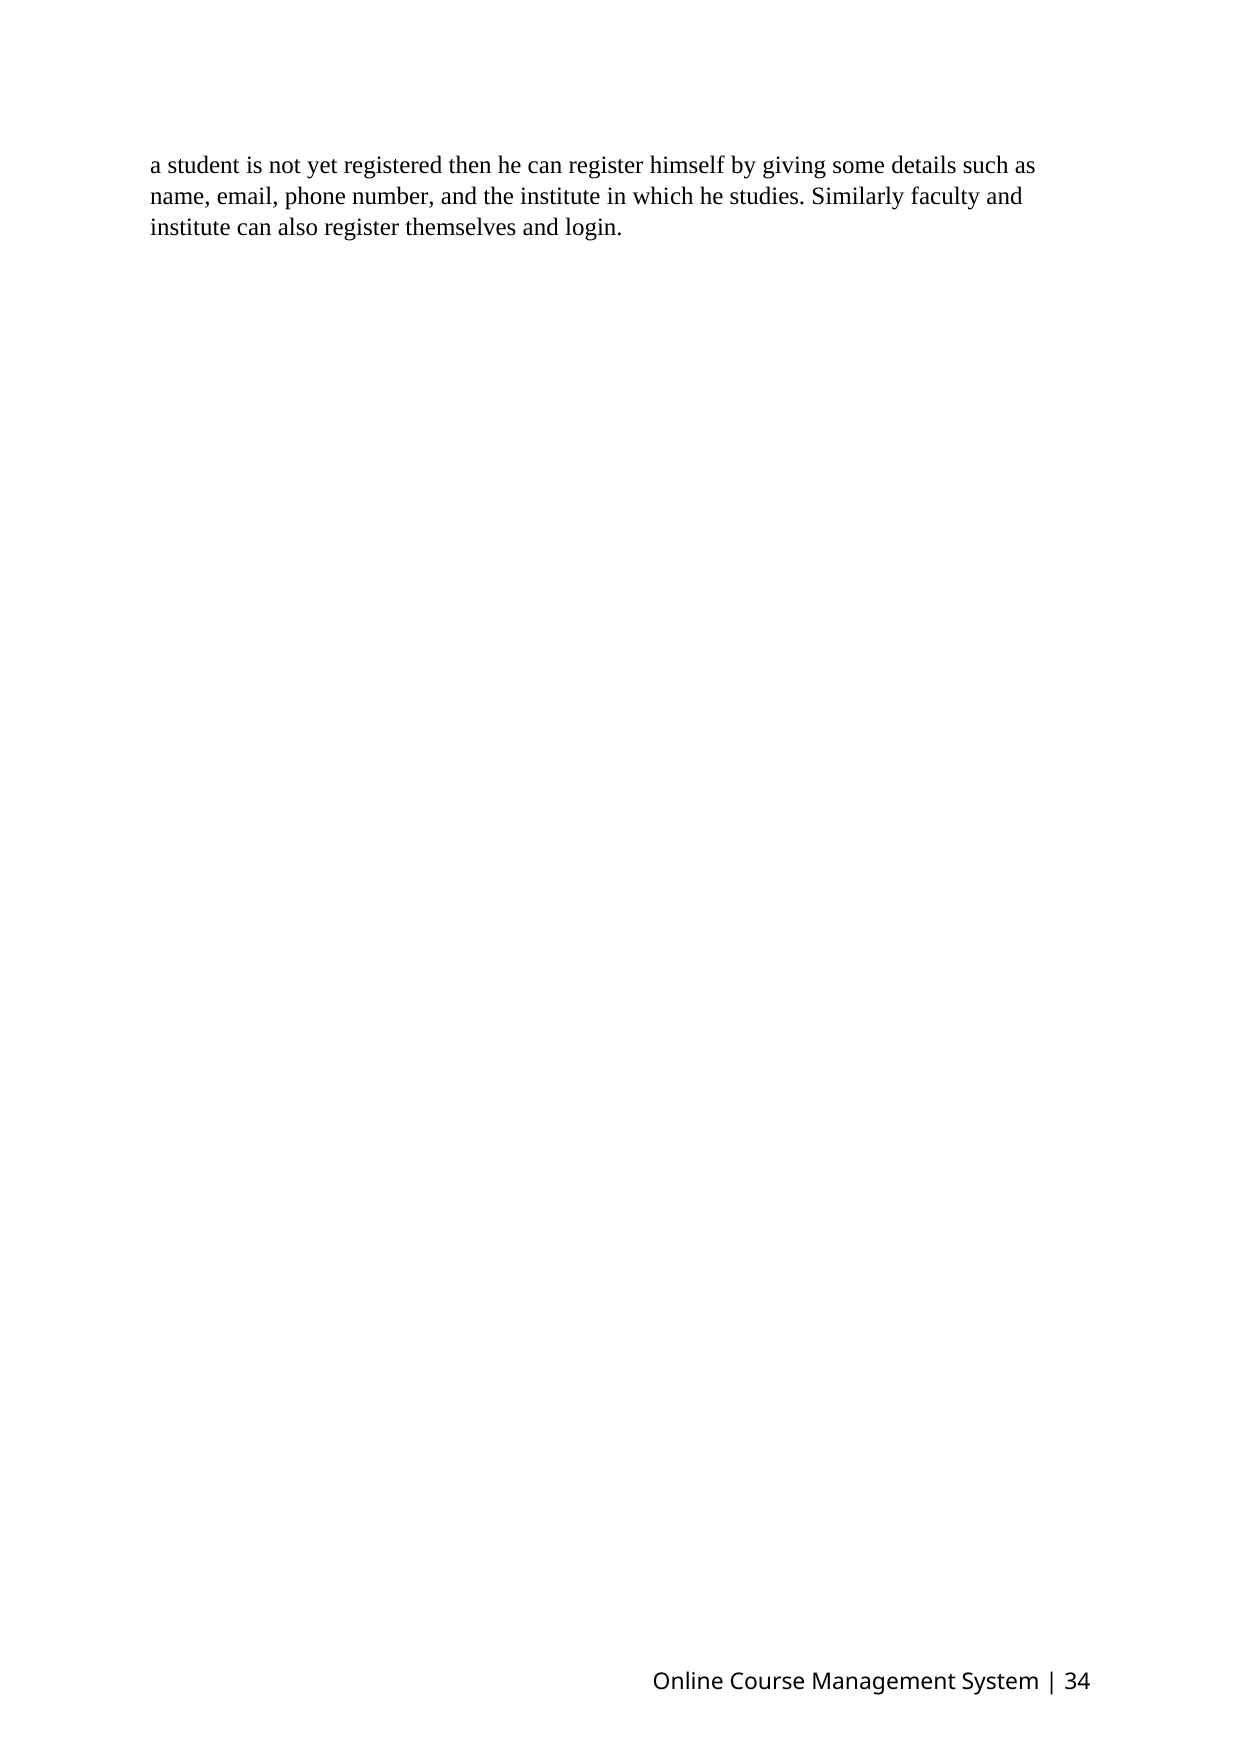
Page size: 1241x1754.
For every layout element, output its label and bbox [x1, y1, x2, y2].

text [150, 150, 1090, 241]
